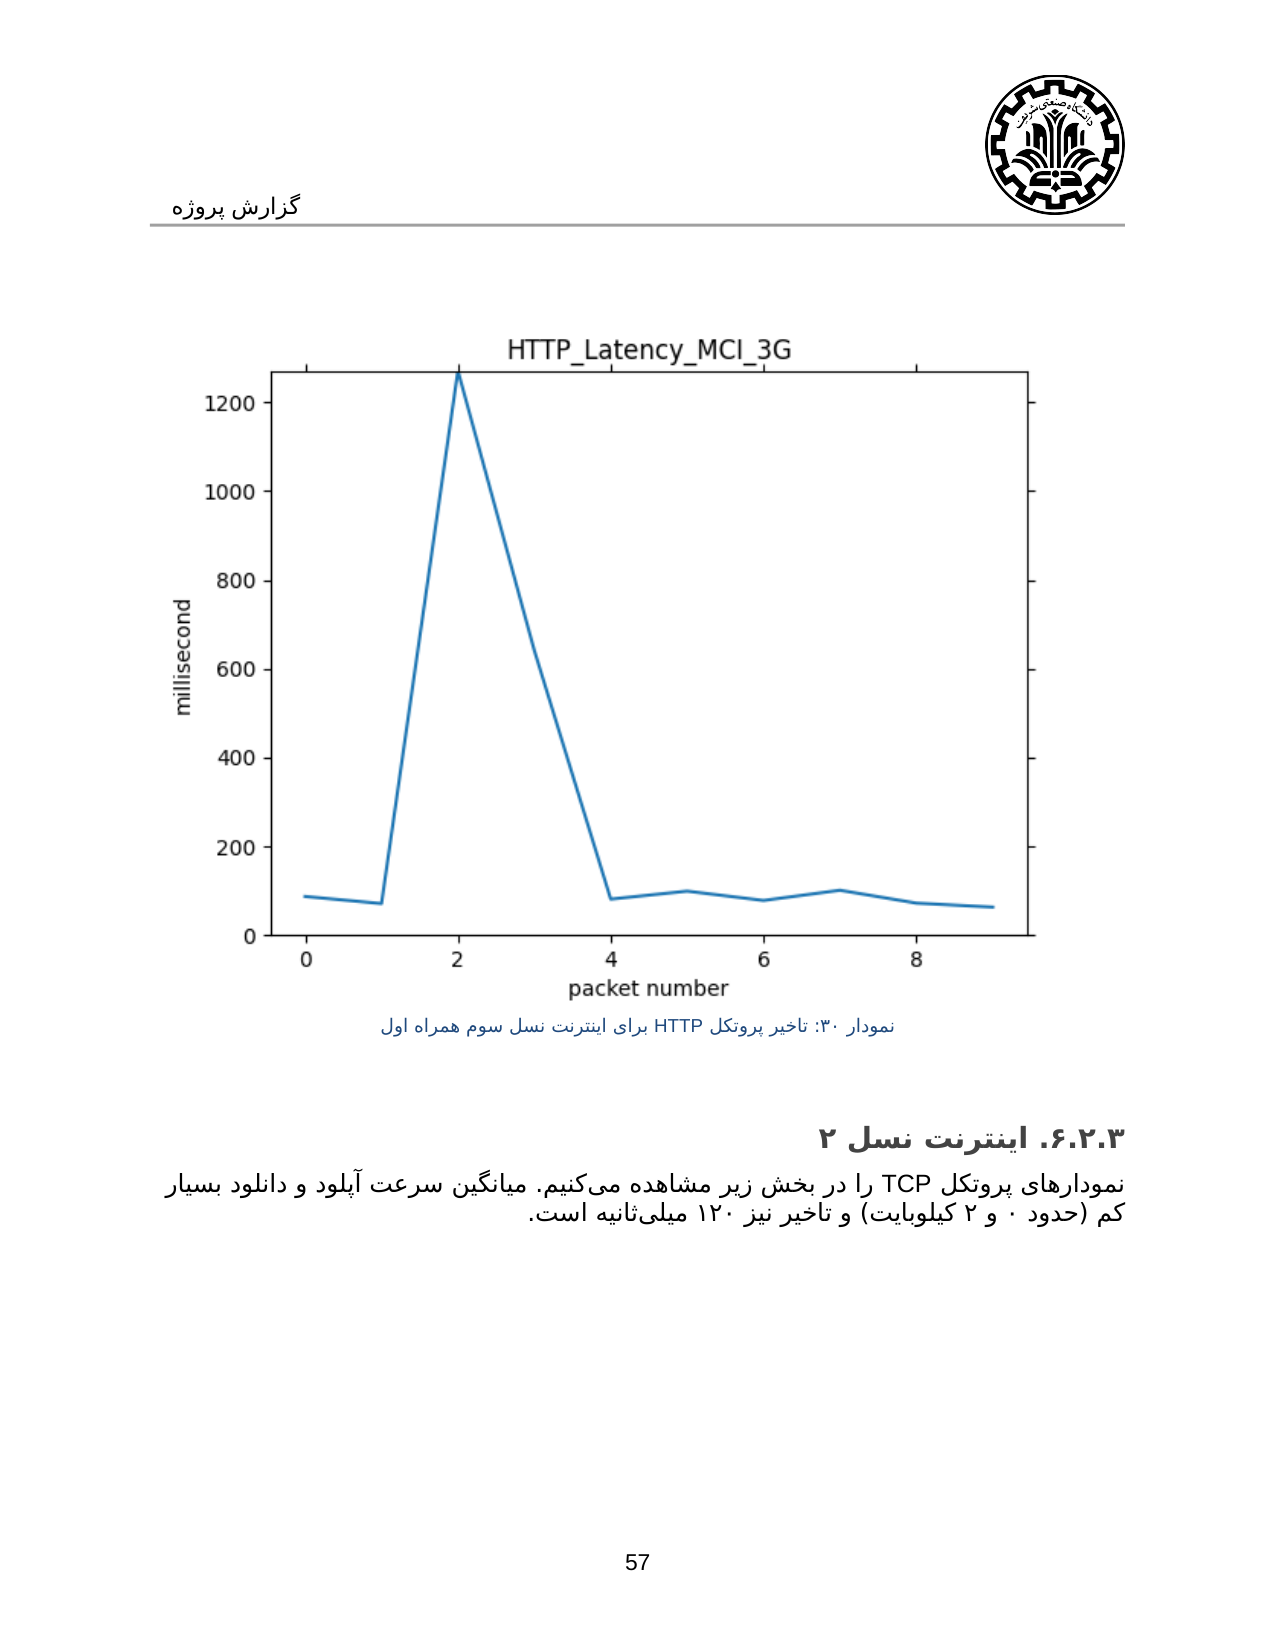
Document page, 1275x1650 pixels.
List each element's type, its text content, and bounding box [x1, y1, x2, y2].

picture [985, 75, 1125, 215]
text نمودار ۳۰: تاخیر پروتکل HTTP برای اینترنت نسل سوم همراه اول [150, 1016, 1125, 1037]
picture [150, 283, 1125, 1016]
text نمودارهای پروتکل TCP را در بخش زیر مشاهده می‌کنیم. میانگین سرعت آپلود و دانلود بسیار کم (حدود ۰ و ۲ کیلوبایت) و تاخیر نیز ۱۲۰ میلی‌ثانیه است. [150, 1169, 1125, 1227]
subtitle ۶.۲.۳. اینترنت نسل ۲ [150, 1122, 1125, 1156]
